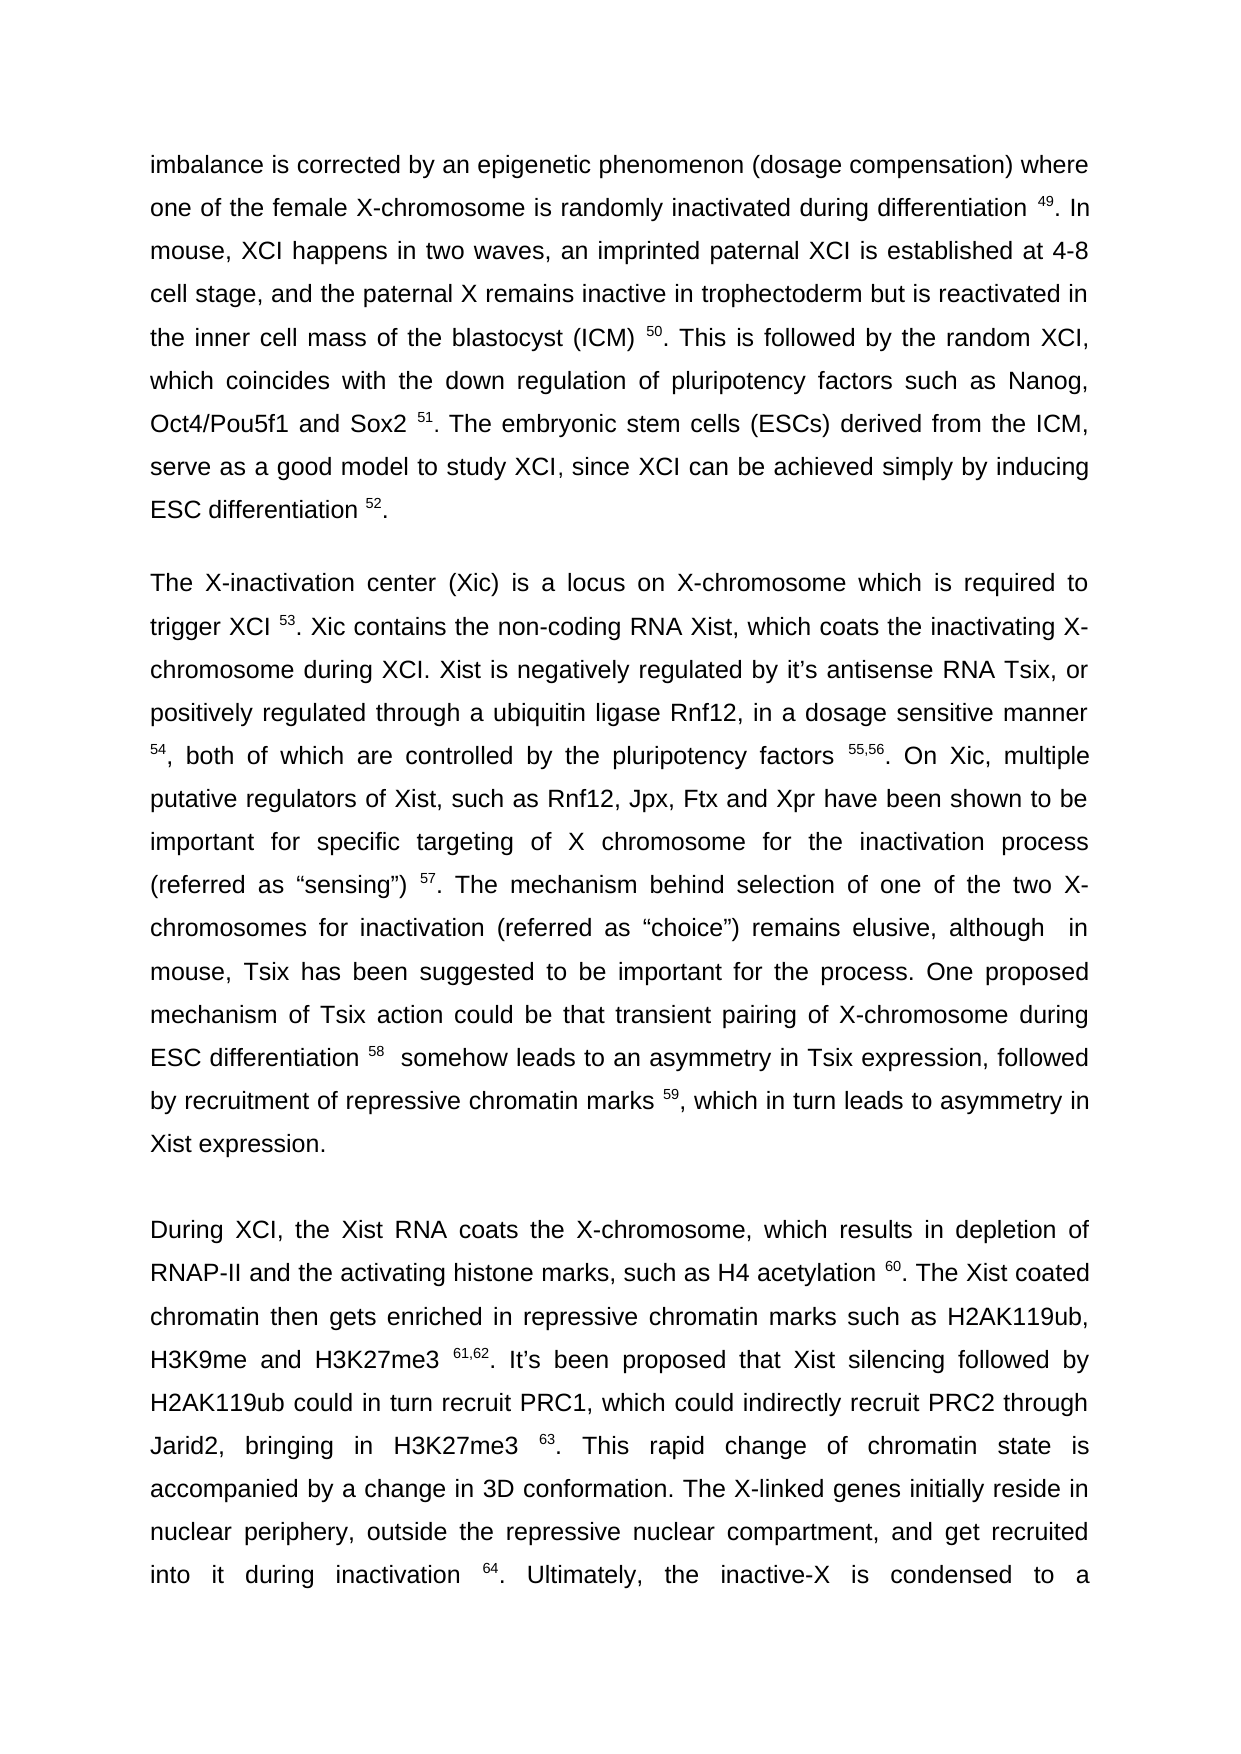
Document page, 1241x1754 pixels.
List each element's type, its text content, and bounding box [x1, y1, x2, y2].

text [150, 1215, 1090, 1589]
text The X-inactivation center (Xic) is a locus on X-chromosome which is required to trigger XCI 53. Xic contains the non-coding RNA Xist, which coats the inactivating X-chromosome during XCI. Xist is negatively regulated by it’s antisense RNA Tsix, or positively regulated through a ubiquitin ligase Rnf12, in a dosage sensitive manner 54, both of which are controlled by the pluripotency factors 55,56. On Xic, multiple putative regulators of Xist, such as Rnf12, Jpx, Ftx and Xpr have been shown to be important for specific targeting of X chromosome for the inactivation process (referred as “sensing”) 57. The mechanism behind selection of one of the two X-chromosomes for inactivation (referred as “choice”) remains elusive, although in mouse, Tsix has been suggested to be important for the process. One proposed mechanism of Tsix action could be that transient pairing of X-chromosome during ESC differentiation 58 somehow leads to an asymmetry in Tsix expression, followed by recruitment of repressive chromatin marks 59, which in turn leads to asymmetry in Xist expression. [150, 568, 1090, 1158]
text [150, 150, 1090, 524]
